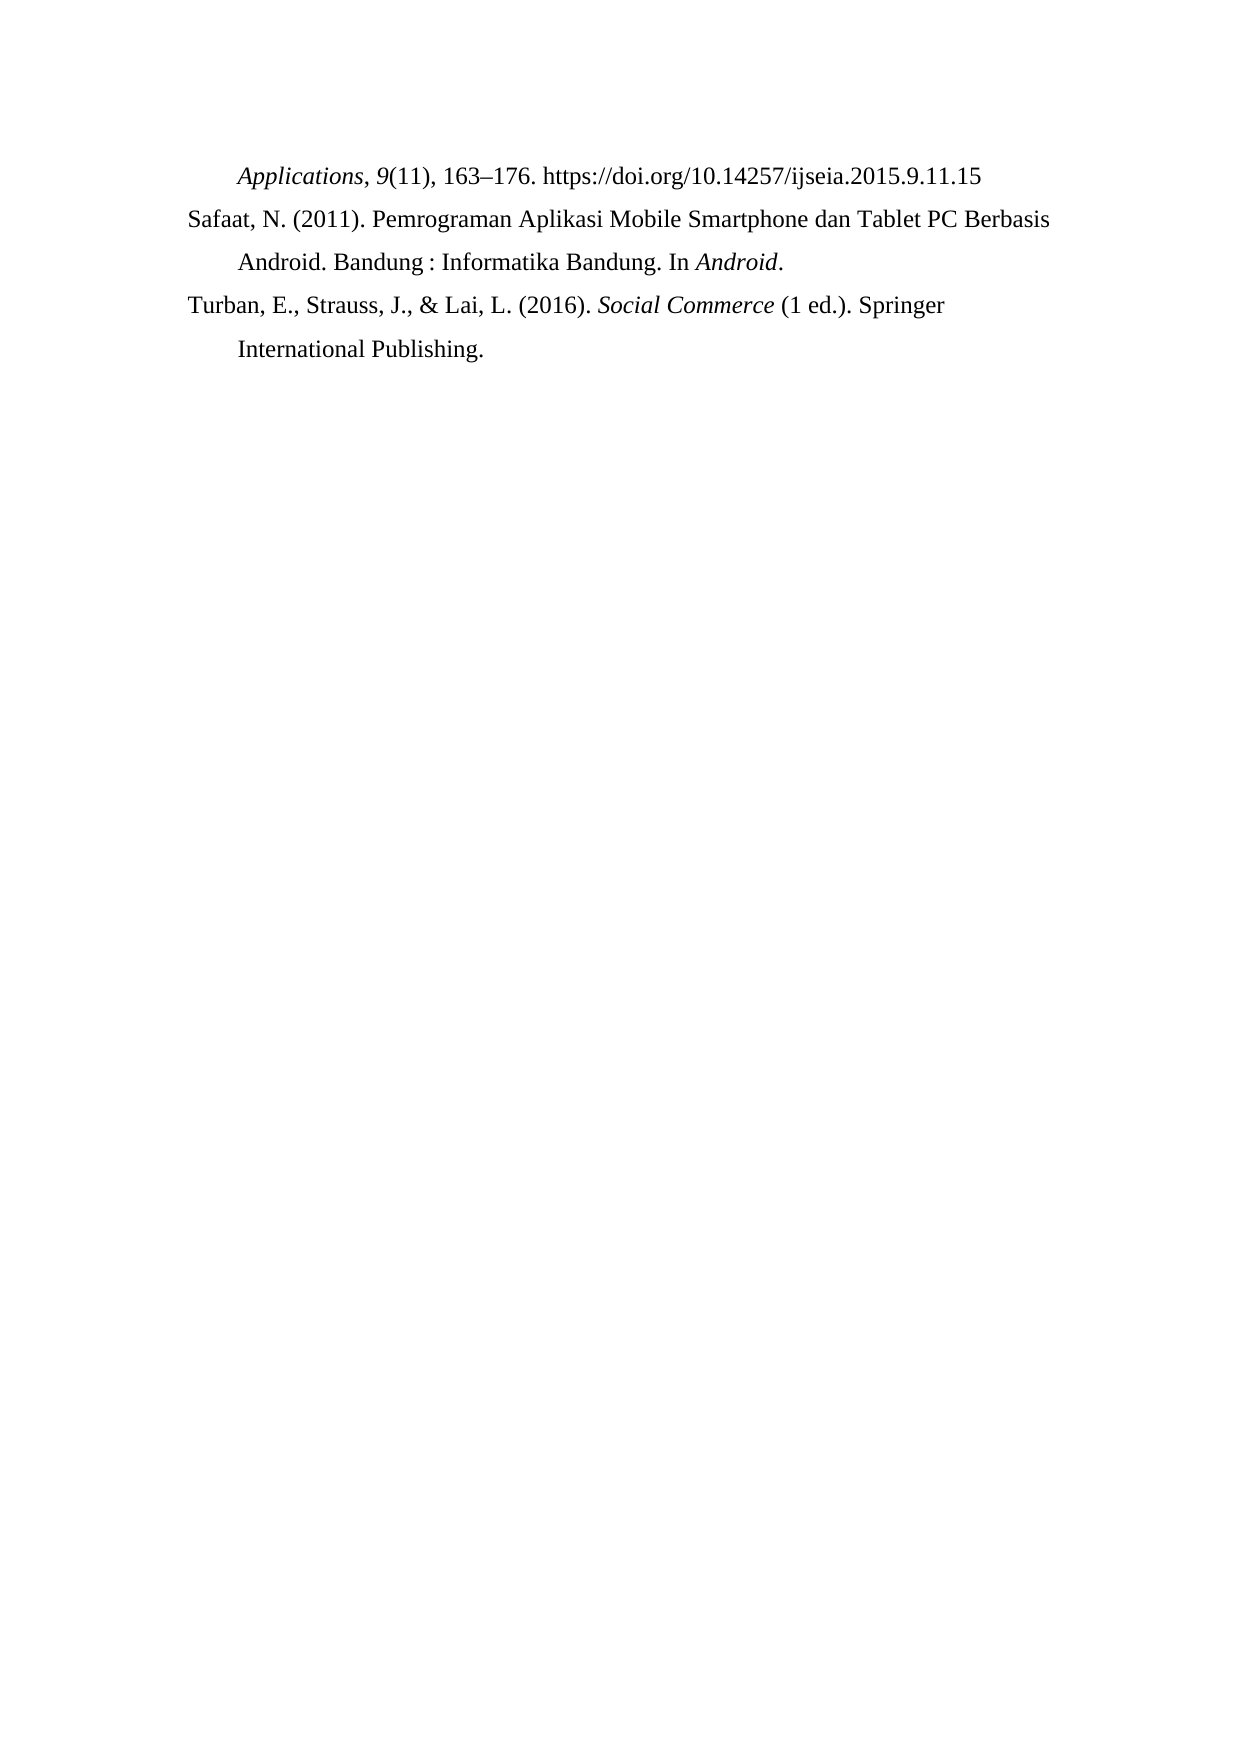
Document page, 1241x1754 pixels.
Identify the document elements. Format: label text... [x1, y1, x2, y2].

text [187, 161, 1053, 190]
text Safaat, N. (2011). Pemrograman Aplikasi Mobile Smartphone dan Tablet PC Berbasis Android. Bandung : Informatika Bandung. In Android. [187, 204, 1053, 276]
text Turban, E., Strauss, J., & Lai, L. (2016). Social Commerce (1 ed.). Springer International Publishing. [187, 291, 1053, 362]
